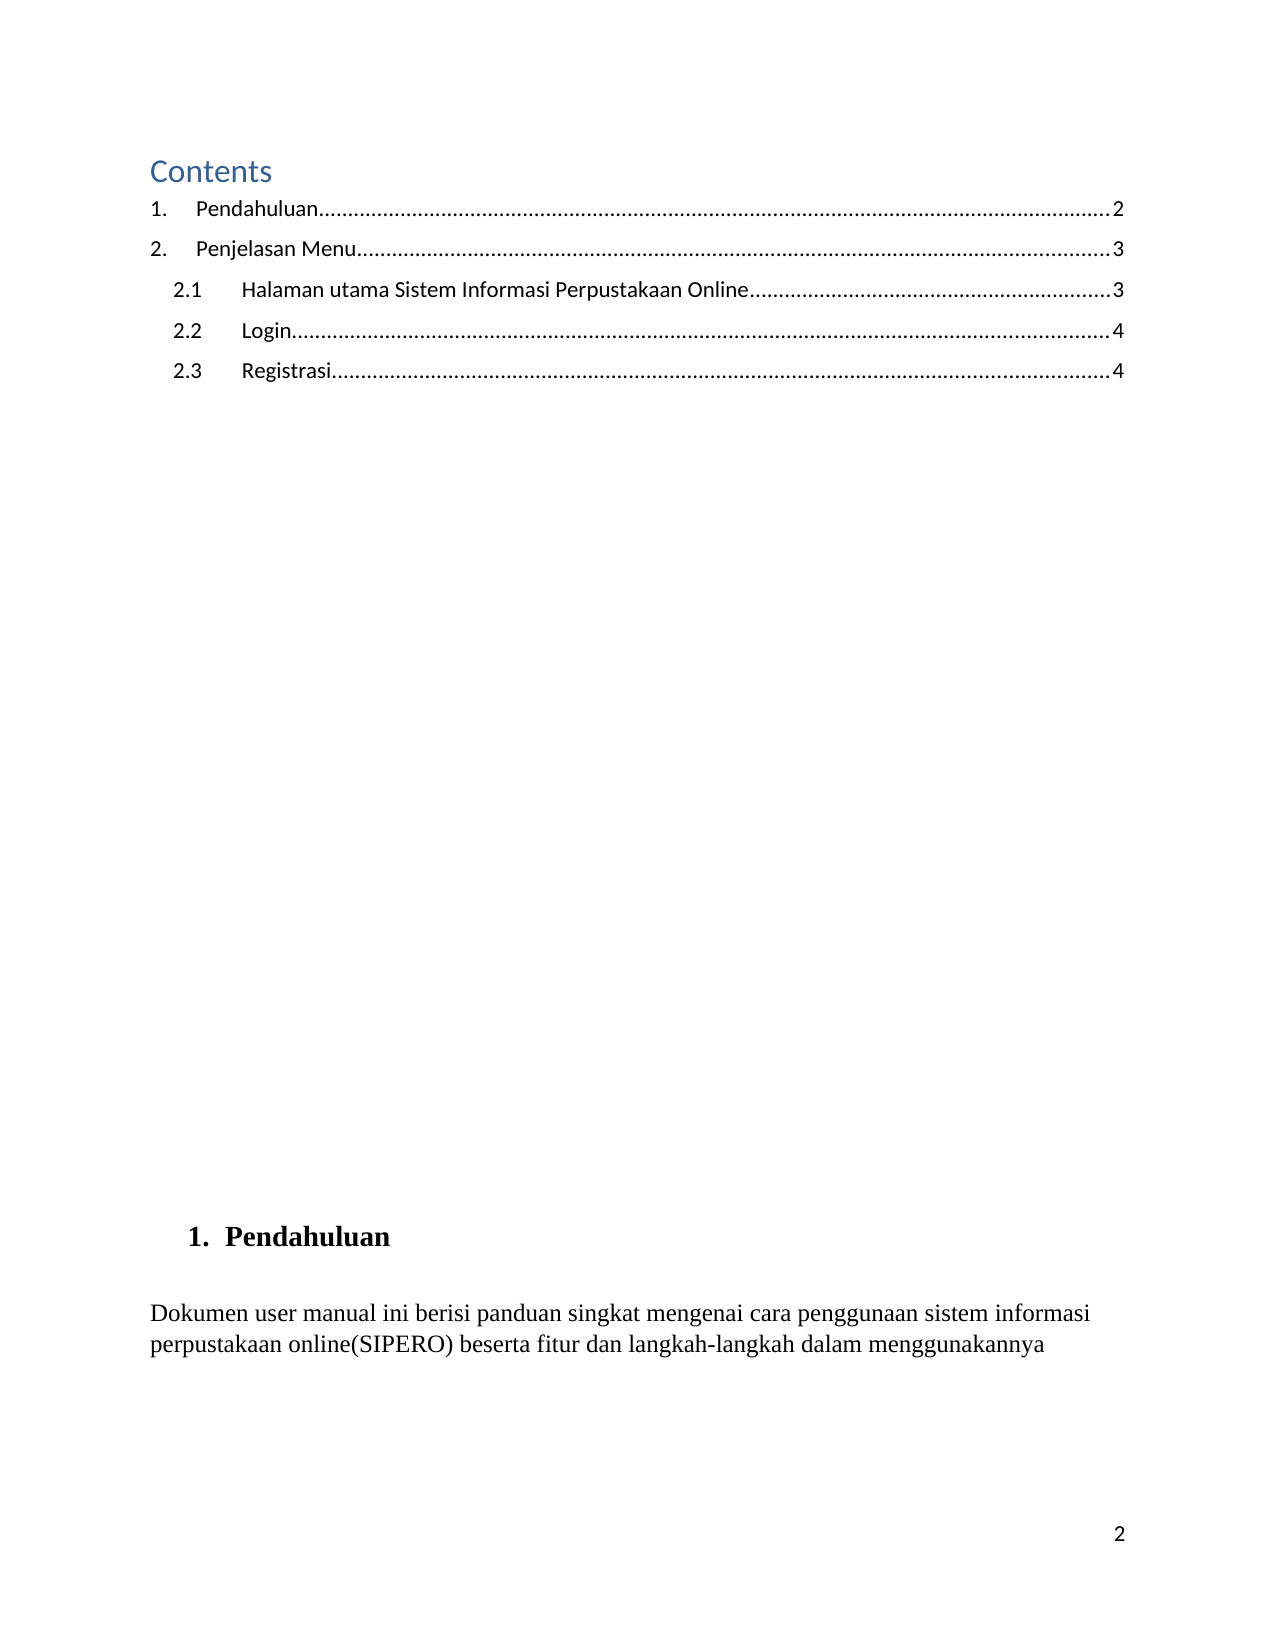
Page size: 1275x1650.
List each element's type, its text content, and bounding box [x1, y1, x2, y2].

text Dokumen user manual ini berisi panduan singkat mengenai cara penggunaan sistem informasi perpustakaan online(SIPERO) beserta fitur dan langkah-langkah dalam menggunakannya [150, 1268, 1125, 1358]
subtitle Pendahuluan [187, 1219, 1125, 1252]
